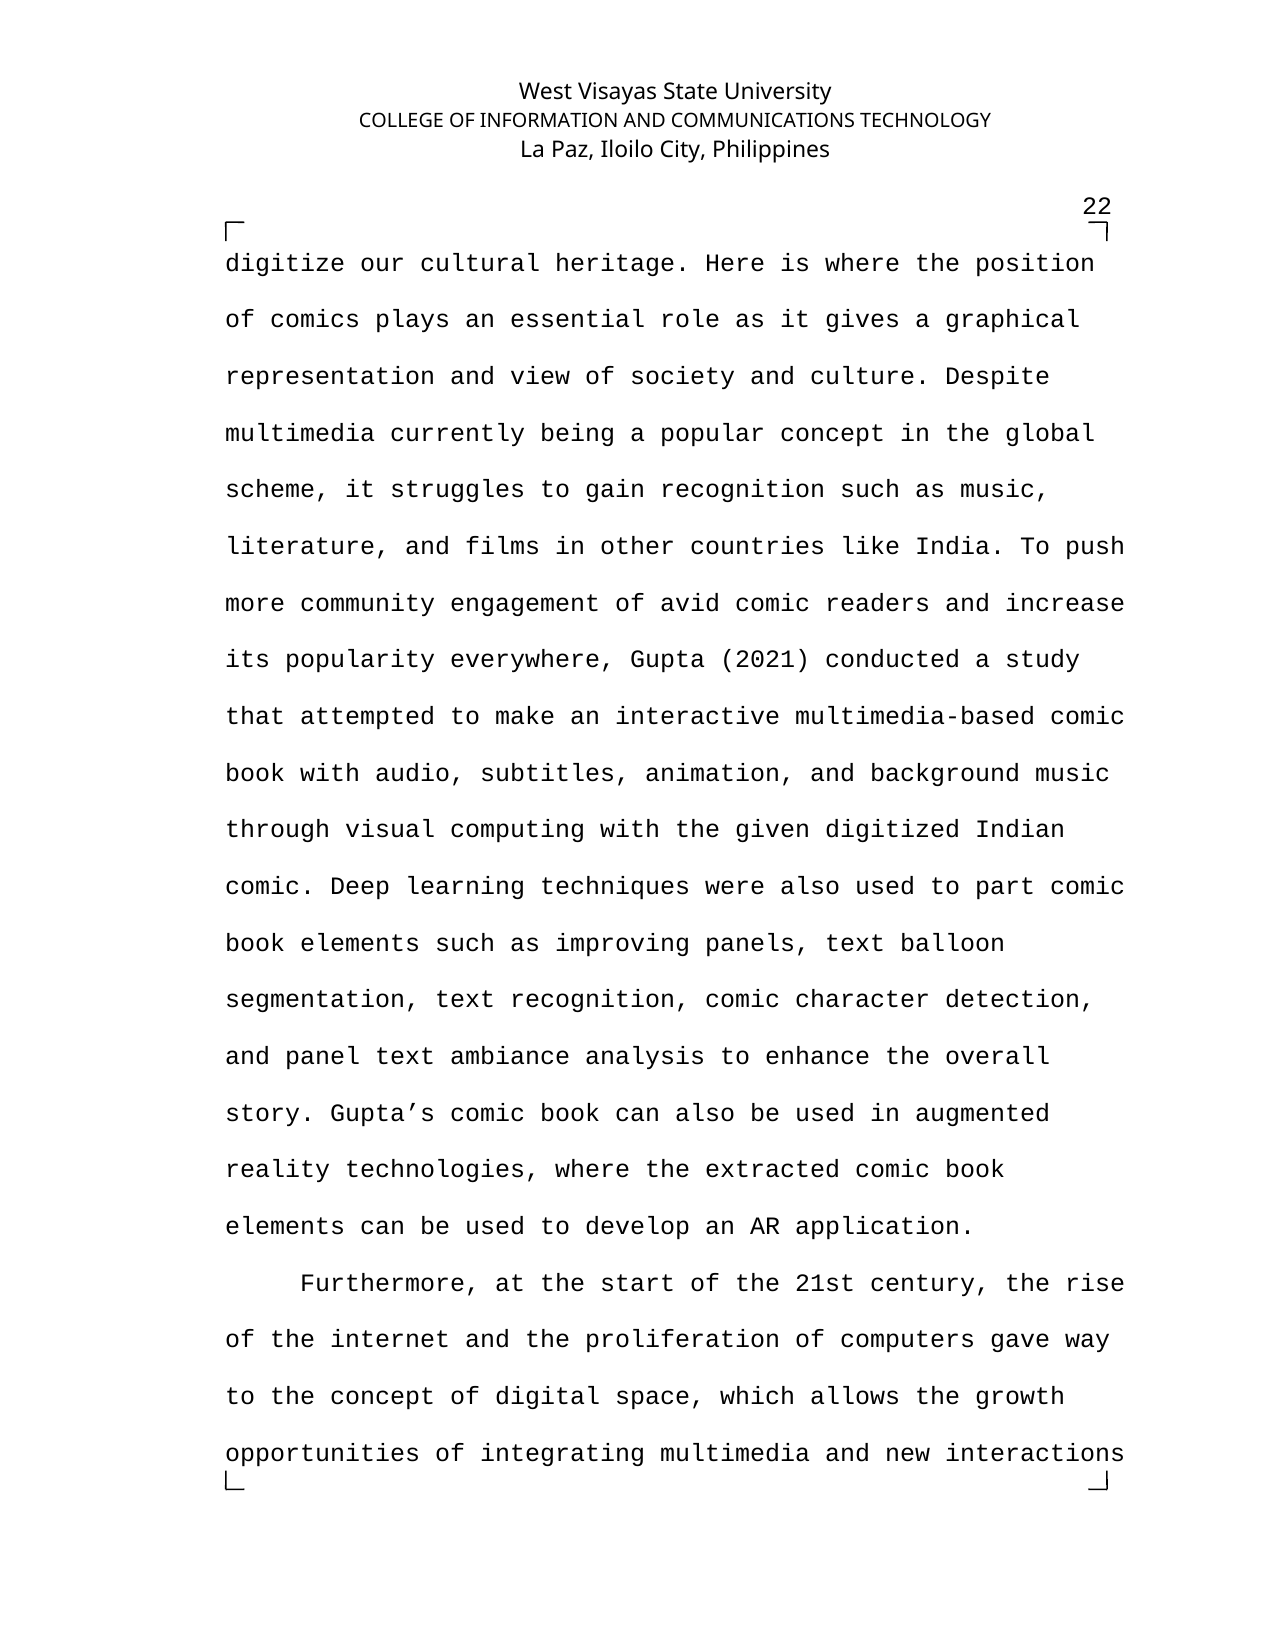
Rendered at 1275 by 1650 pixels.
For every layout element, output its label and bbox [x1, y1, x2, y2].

text [225, 1270, 1125, 1469]
text [225, 250, 1125, 1242]
